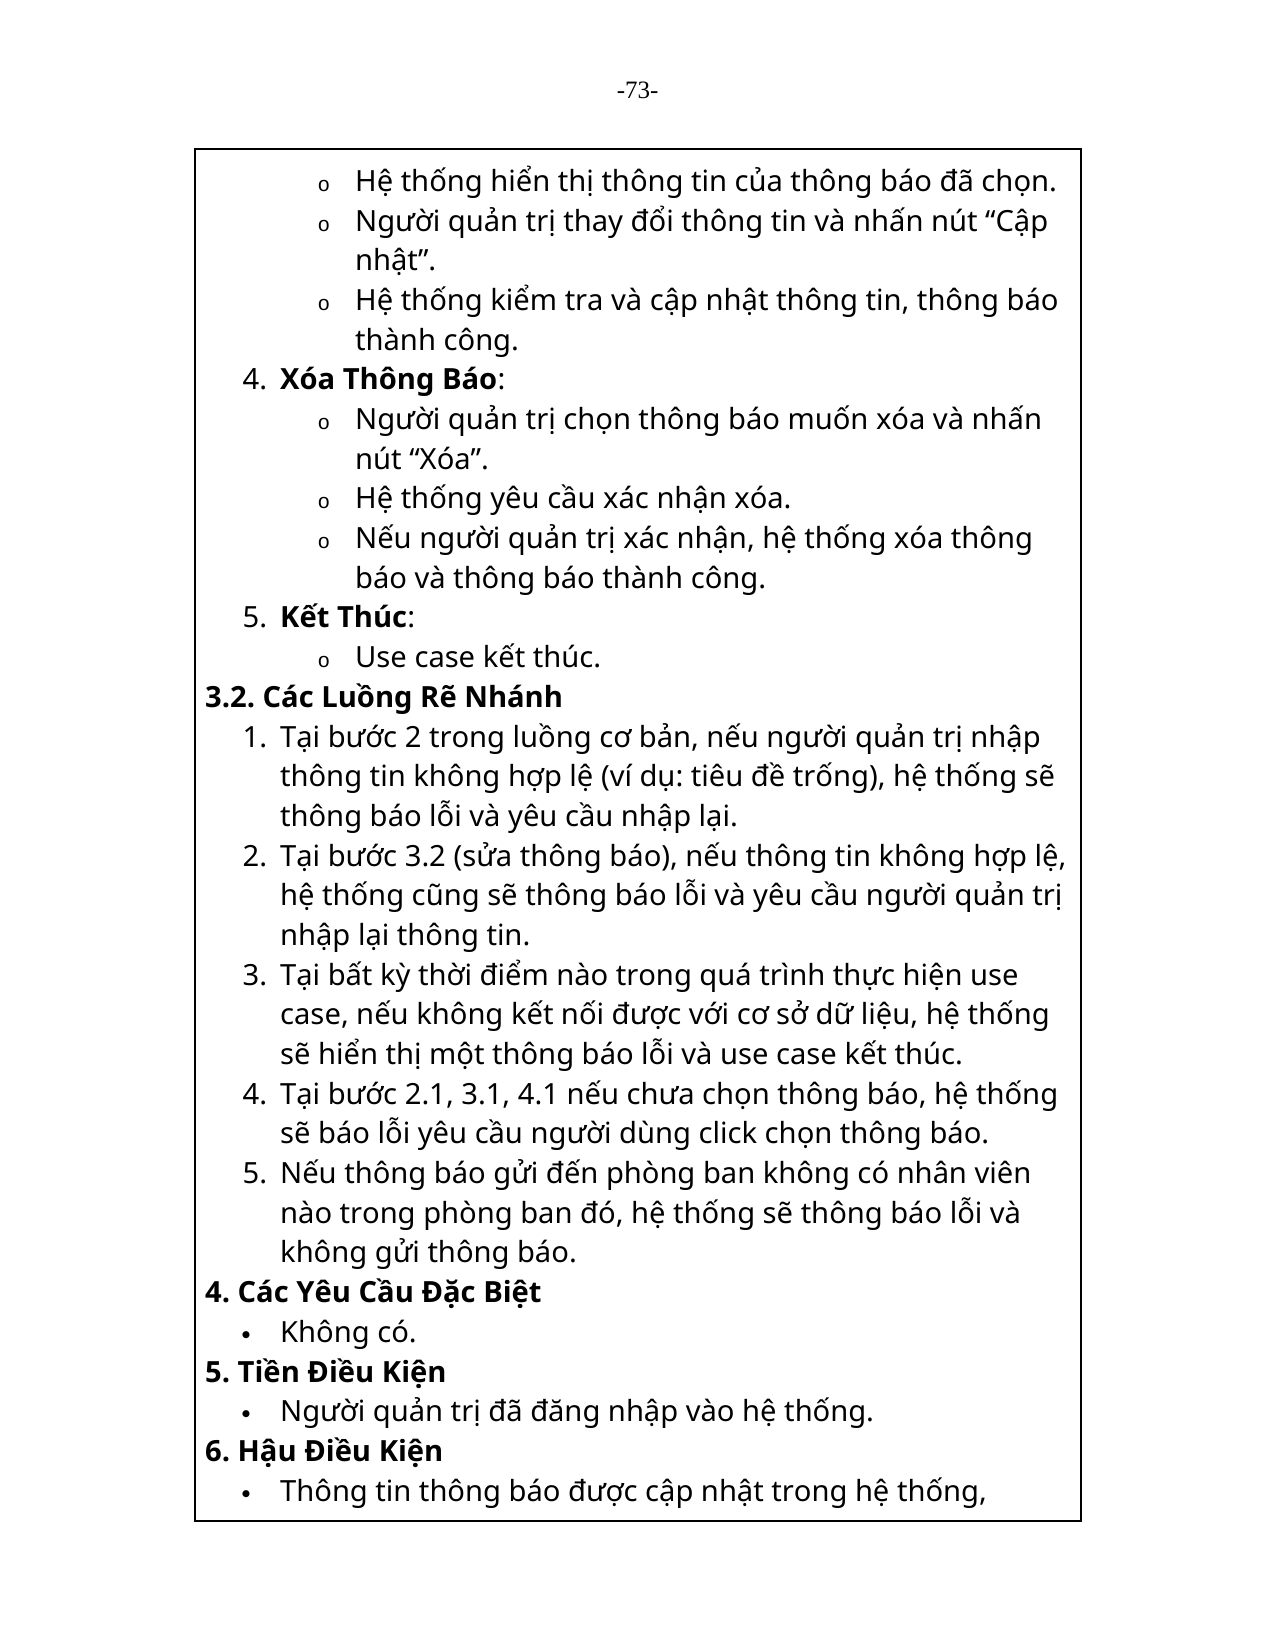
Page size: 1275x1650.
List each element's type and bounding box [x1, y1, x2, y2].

table_header [196, 150, 1080, 1520]
